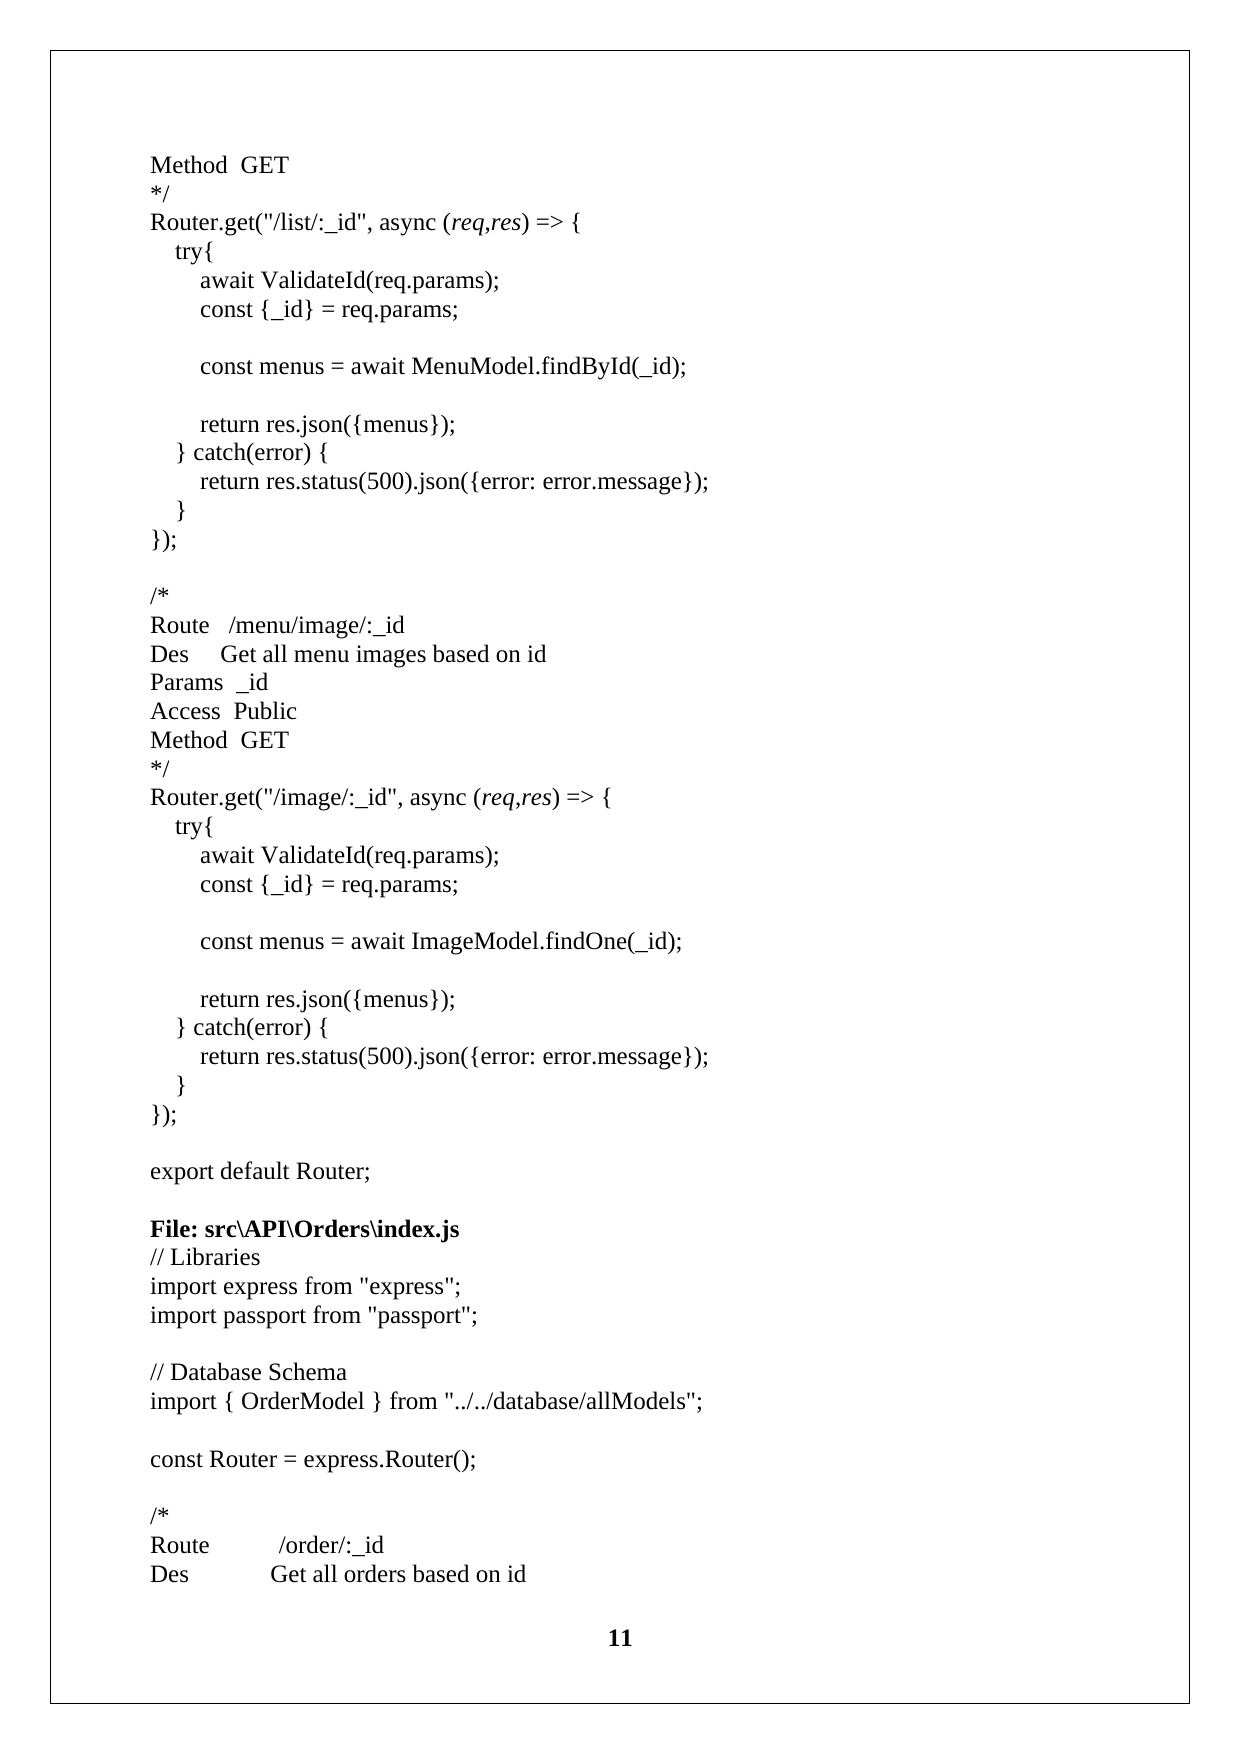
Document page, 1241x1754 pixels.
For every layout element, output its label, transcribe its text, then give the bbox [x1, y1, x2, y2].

text const {_id} = req.params; [150, 869, 1090, 897]
text try{ [150, 811, 1090, 840]
text } [150, 495, 1090, 524]
text }); [150, 1099, 1090, 1127]
text Route /order/:_id [150, 1530, 1090, 1559]
text Access Public [150, 696, 1090, 725]
text const menus = await ImageModel.findOne(_id); [150, 926, 1090, 955]
text import { OrderModel } from "../../database/allModels"; [150, 1386, 1090, 1415]
text const Router = express.Router(); [150, 1444, 1090, 1472]
text return res.status(500).json({error: error.message}); [150, 466, 1090, 495]
text */ [150, 179, 1090, 207]
text } catch(error) { [150, 437, 1090, 466]
text Des Get all orders based on id [150, 1559, 1090, 1587]
text Method GET [150, 150, 1090, 179]
text await ValidateId(req.params); [150, 265, 1090, 294]
text */ [150, 754, 1090, 782]
text const menus = await MenuModel.findById(_id); [150, 351, 1090, 380]
text Router.get("/list/:_id", async (req,res) => { [150, 207, 1090, 236]
text } catch(error) { [150, 1012, 1090, 1041]
text // Database Schema [150, 1357, 1090, 1386]
text try{ [150, 236, 1090, 265]
text Router.get("/image/:_id", async (req,res) => { [150, 782, 1090, 811]
text return res.json({menus}); [150, 984, 1090, 1012]
text Method GET [150, 725, 1090, 754]
text // Libraries [150, 1242, 1090, 1271]
text return res.json({menus}); [150, 409, 1090, 437]
text return res.status(500).json({error: error.message}); [150, 1041, 1090, 1070]
text File: src\API\Orders\index.js [150, 1214, 1090, 1242]
text Des Get all menu images based on id [150, 639, 1090, 667]
text Params _id [150, 667, 1090, 696]
text import express from "express"; [150, 1271, 1090, 1300]
text /* [150, 581, 1090, 610]
text export default Router; [150, 1156, 1090, 1185]
text /* [150, 1501, 1090, 1530]
text Route /menu/image/:_id [150, 610, 1090, 639]
text const {_id} = req.params; [150, 294, 1090, 322]
text }); [150, 524, 1090, 552]
text } [150, 1070, 1090, 1099]
text await ValidateId(req.params); [150, 840, 1090, 869]
text import passport from "passport"; [150, 1300, 1090, 1329]
